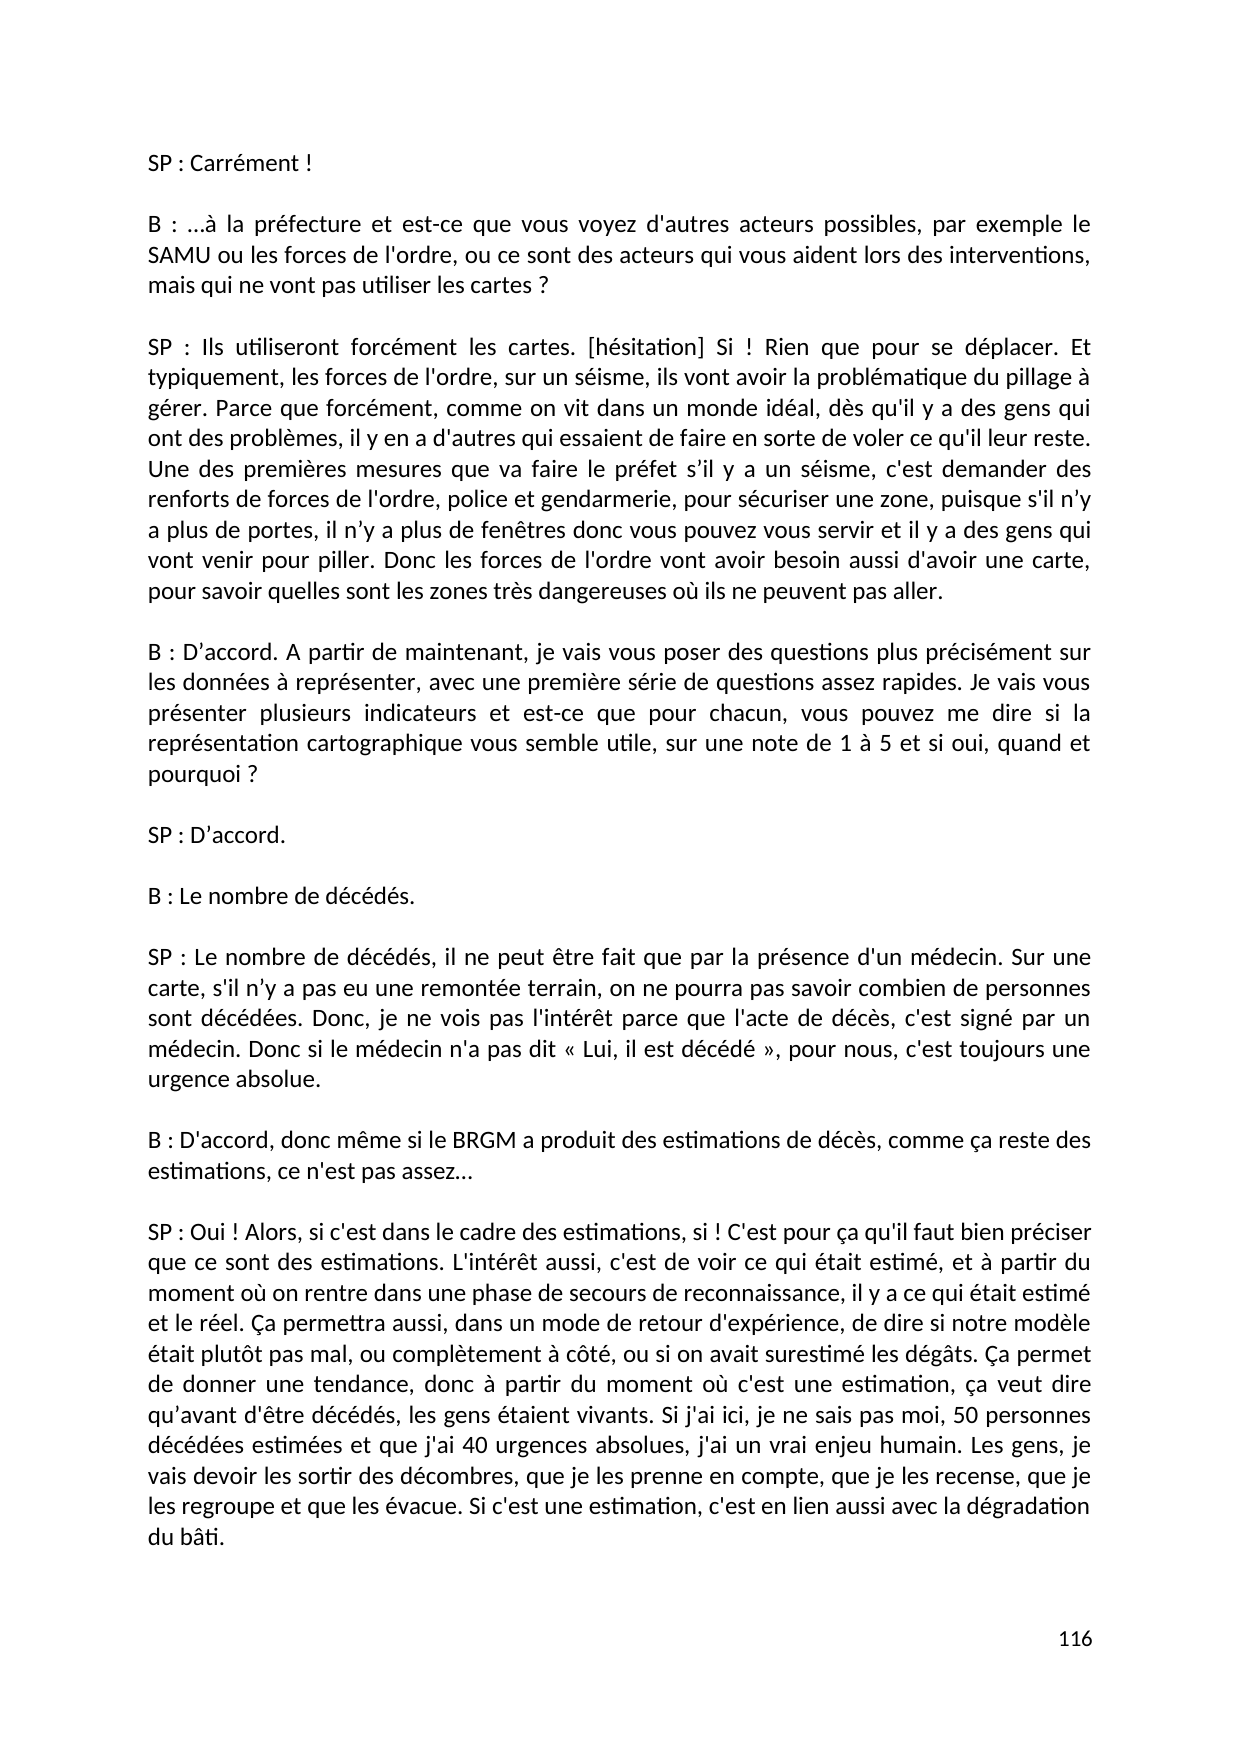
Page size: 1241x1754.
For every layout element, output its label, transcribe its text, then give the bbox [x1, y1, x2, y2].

text B : …à la préfecture et est-ce que vous voyez d'autres acteurs possibles, par exemple le SAMU ou les forces de l'ordre, ou ce sont des acteurs qui vous aident lors des interventions, mais qui ne vont pas utiliser les cartes ? [148, 209, 1093, 300]
text B : Le nombre de décédés. [148, 880, 1093, 911]
text B : D’accord. A partir de maintenant, je vais vous poser des questions plus précisément sur les données à représenter, avec une première série de questions assez rapides. Je vais vous présenter plusieurs indicateurs et est-ce que pour chacun, vous pouvez me dire si la représentation cartographique vous semble utile, sur une note de 1 à 5 et si oui, quand et pourquoi ? [148, 636, 1093, 788]
text SP : Oui ! Alors, si c'est dans le cadre des estimations, si ! C'est pour ça qu'il faut bien préciser que ce sont des estimations. L'intérêt aussi, c'est de voir ce qui était estimé, et à partir du moment où on rentre dans une phase de secours de reconnaissance, il y a ce qui était estimé et le réel. Ça permettra aussi, dans un mode de retour d'expérience, de dire si notre modèle était plutôt pas mal, ou complètement à côté, ou si on avait surestimé les dégâts. Ça permet de donner une tendance, donc à partir du moment où c'est une estimation, ça veut dire qu’avant d'être décédés, les gens étaient vivants. Si j'ai ici, je ne sais pas moi, 50 personnes décédées estimées et que j'ai 40 urgences absolues, j'ai un vrai enjeu humain. Les gens, je vais devoir les sortir des décombres, que je les prenne en compte, que je les recense, que je les regroupe et que les évacue. Si c'est une estimation, c'est en lien aussi avec la dégradation du bâti. [148, 1216, 1093, 1552]
text SP : Carrément ! [148, 148, 1093, 178]
text SP : Le nombre de décédés, il ne peut être fait que par la présence d'un médecin. Sur une carte, s'il n’y a pas eu une remontée terrain, on ne pourra pas savoir combien de personnes sont décédées. Donc, je ne vois pas l'intérêt parce que l'acte de décès, c'est signé par un médecin. Donc si le médecin n'a pas dit « Lui, il est décédé », pour nous, c'est toujours une urgence absolue. [148, 941, 1093, 1094]
text SP : Ils utiliseront forcément les cartes. [hésitation] Si ! Rien que pour se déplacer. Et typiquement, les forces de l'ordre, sur un séisme, ils vont avoir la problématique du pillage à gérer. Parce que forcément, comme on vit dans un monde idéal, dès qu'il y a des gens qui ont des problèmes, il y en a d'autres qui essaient de faire en sorte de voler ce qu'il leur reste. Une des premières mesures que va faire le préfet s’il y a un séisme, c'est demander des renforts de forces de l'ordre, police et gendarmerie, pour sécuriser une zone, puisque s'il n’y a plus de portes, il n’y a plus de fenêtres donc vous pouvez vous servir et il y a des gens qui vont venir pour piller. Donc les forces de l'ordre vont avoir besoin aussi d'avoir une carte, pour savoir quelles sont les zones très dangereuses où ils ne peuvent pas aller. [148, 331, 1093, 605]
text B : D'accord, donc même si le BRGM a produit des estimations de décès, comme ça reste des estimations, ce n'est pas assez… [148, 1124, 1093, 1185]
text SP : D’accord. [148, 819, 1093, 849]
